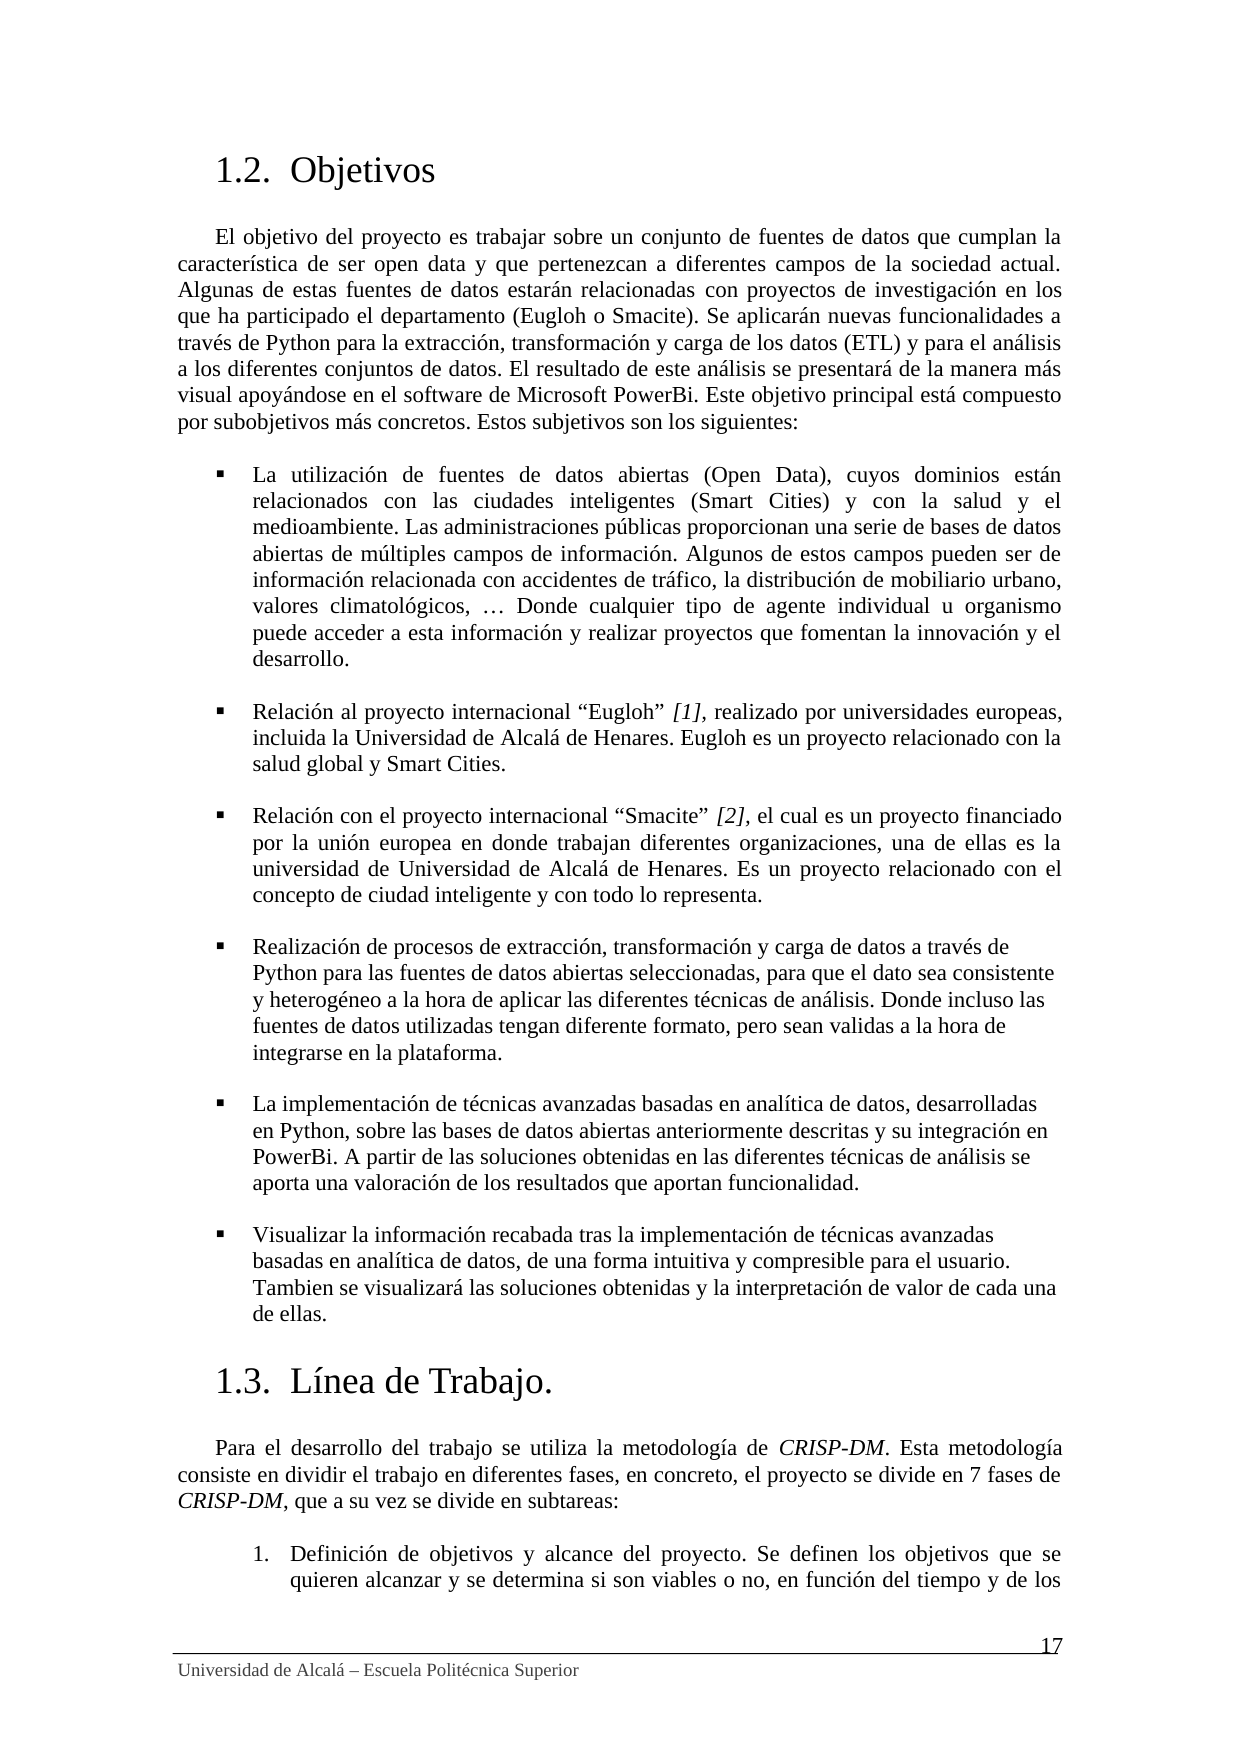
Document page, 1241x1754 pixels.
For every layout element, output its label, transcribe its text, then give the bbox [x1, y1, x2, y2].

list La utilización de fuentes de datos abiertas (Open Data), cuyos dominios están relacionados con las ciudades inteligentes (Smart Cities) y con la salud y el medioambiente. Las administraciones públicas proporcionan una serie de bases de datos abiertas de múltiples campos de información. Algunos de estos campos pueden ser de información relacionada con accidentes de tráfico, la distribución de mobiliario urbano, valores climatológicos, … Donde cualquier tipo de agente individual u organismo puede acceder a esta información y realizar proyectos que fomentan la innovación y el desarrollo. [215, 461, 1063, 671]
text Para el desarrollo del trabajo se utiliza la metodología de CRISP-DM. Esta metodología consiste en dividir el trabajo en diferentes fases, en concreto, el proyecto se divide en 7 fases de CRISP-DM, que a su vez se divide en subtareas: [177, 1434, 1063, 1513]
list Línea de Trabajo. [215, 1359, 1063, 1402]
list Objetivos [215, 148, 1063, 191]
text El objetivo del proyecto es trabajar sobre un conjunto de fuentes de datos que cumplan la característica de ser open data y que pertenezcan a diferentes campos de la sociedad actual. Algunas de estas fuentes de datos estarán relacionadas con proyectos de investigación en los que ha participado el departamento (Eugloh o Smacite). Se aplicarán nuevas funcionalidades a través de Python para la extracción, transformación y carga de los datos (ETL) y para el análisis a los diferentes conjuntos de datos. El resultado de este análisis se presentará de la manera más visual apoyándose en el software de Microsoft PowerBi. Este objetivo principal está compuesto por subobjetivos más concretos. Estos subjetivos son los siguientes: [177, 223, 1063, 434]
list Relación con el proyecto internacional “Smacite” [2], el cual es un proyecto financiado por la unión europea en donde trabajan diferentes organizaciones, una de ellas es la universidad de Universidad de Alcalá de Henares. Es un proyecto relacionado con el concepto de ciudad inteligente y con todo lo representa. [215, 802, 1063, 908]
list La implementación de técnicas avanzadas basadas en analítica de datos, desarrolladas en Python, sobre las bases de datos abiertas anteriormente descritas y su integración en PowerBi. A partir de las soluciones obtenidas en las diferentes técnicas de análisis se aporta una valoración de los resultados que aportan funcionalidad. [215, 1090, 1063, 1196]
list Visualizar la información recabada tras la implementación de técnicas avanzadas basadas en analítica de datos, de una forma intuitiva y compresible para el usuario. Tambien se visualizará las soluciones obtenidas y la interpretación de valor de cada una de ellas. [215, 1221, 1063, 1327]
list Realización de procesos de extracción, transformación y carga de datos a través de Python para las fuentes de datos abiertas seleccionadas, para que el dato sea consistente y heterogéneo a la hora de aplicar las diferentes técnicas de análisis. Donde incluso las fuentes de datos utilizadas tengan diferente formato, pero sean validas a la hora de integrarse en la plataforma. [215, 933, 1063, 1065]
list Relación al proyecto internacional “Eugloh” [1], realizado por universidades europeas, incluida la Universidad de Alcalá de Henares. Eugloh es un proyecto relacionado con la salud global y Smart Cities. [215, 698, 1063, 777]
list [252, 1540, 1063, 1593]
